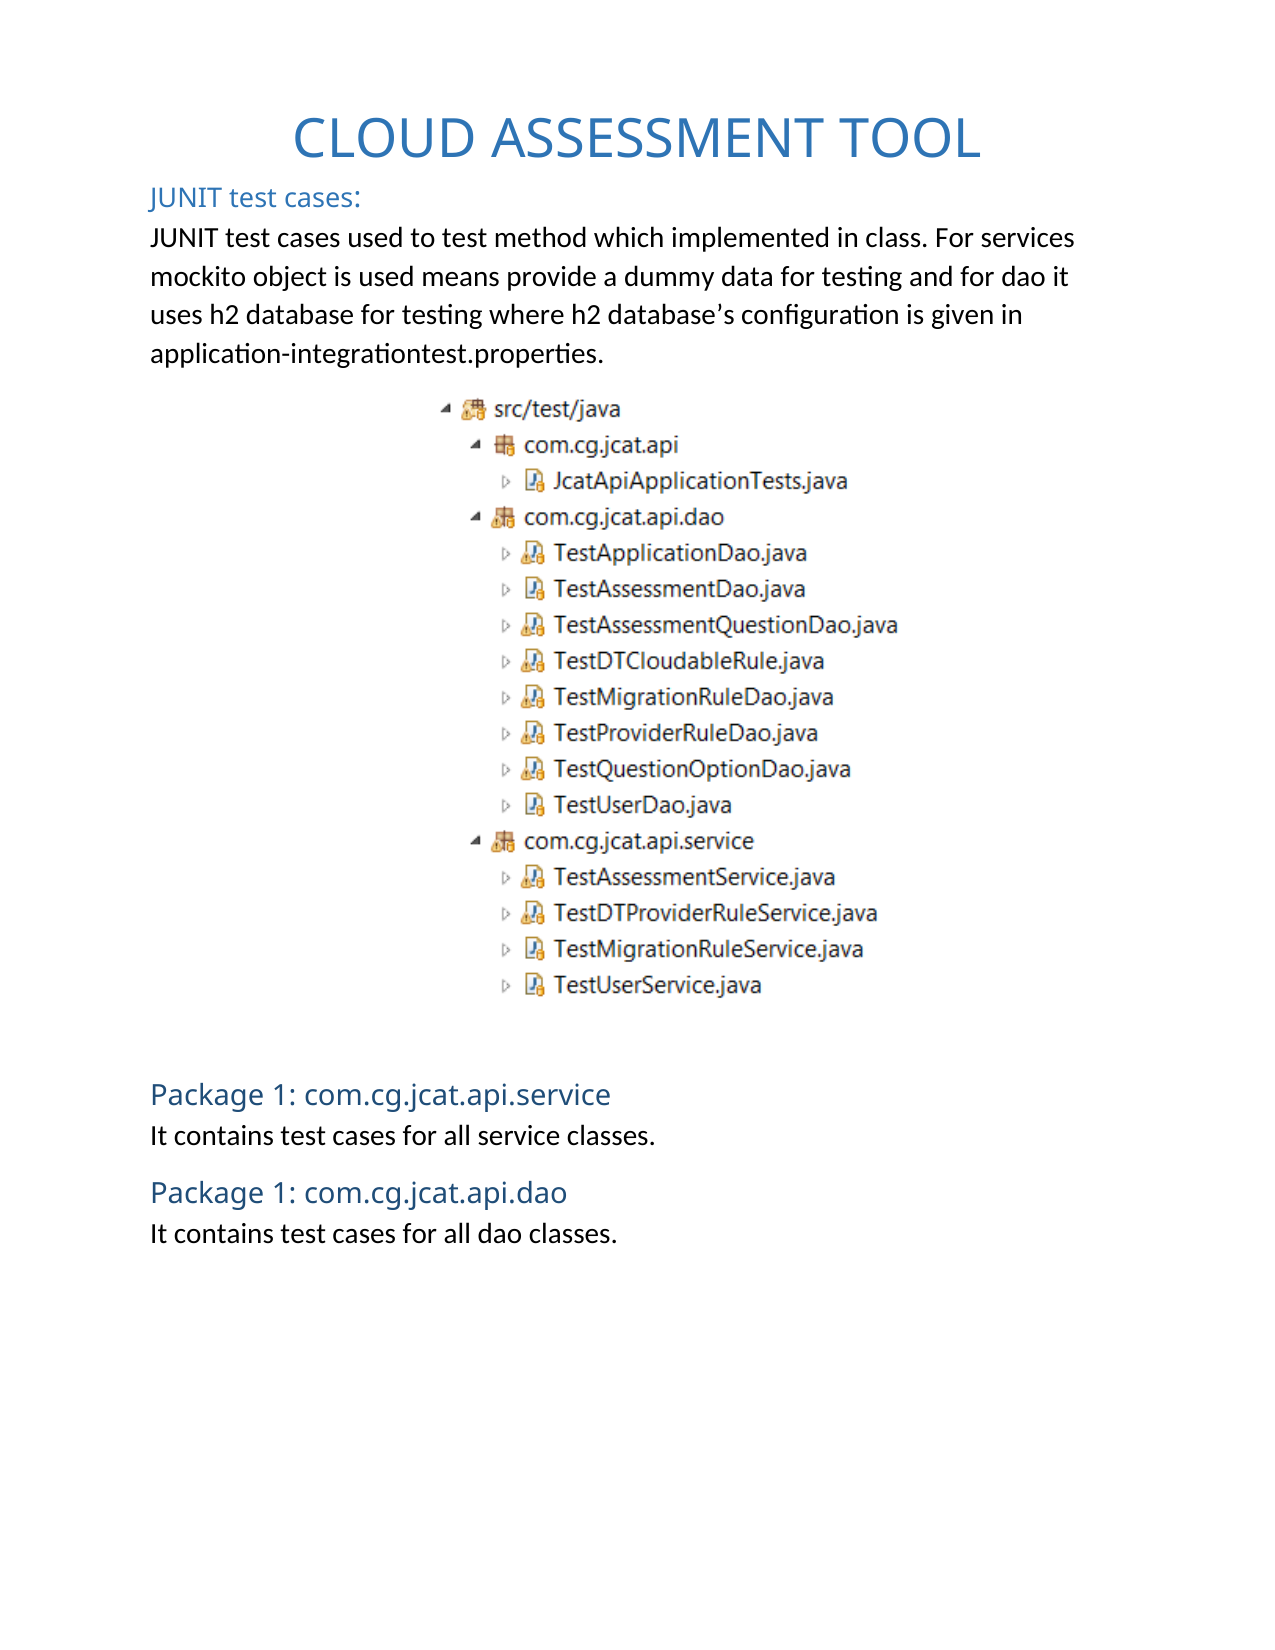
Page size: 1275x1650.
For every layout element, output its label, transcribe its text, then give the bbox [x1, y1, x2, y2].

subtitle JUNIT test cases: [150, 177, 1125, 216]
text It contains test cases for all dao classes. [150, 1215, 1125, 1251]
picture [413, 390, 1045, 1009]
subtitle Package 1: com.cg.jcat.api.service [150, 1074, 1125, 1114]
subtitle Package 1: com.cg.jcat.api.dao [150, 1172, 1125, 1212]
text It contains test cases for all service classes. [150, 1117, 1125, 1153]
text JUNIT test cases used to test method which implemented in class. For services mockito object is used means provide a dummy data for testing and for dao it uses h2 database for testing where h2 database’s configuration is given in application-integrationtest.properties. [150, 219, 1125, 371]
